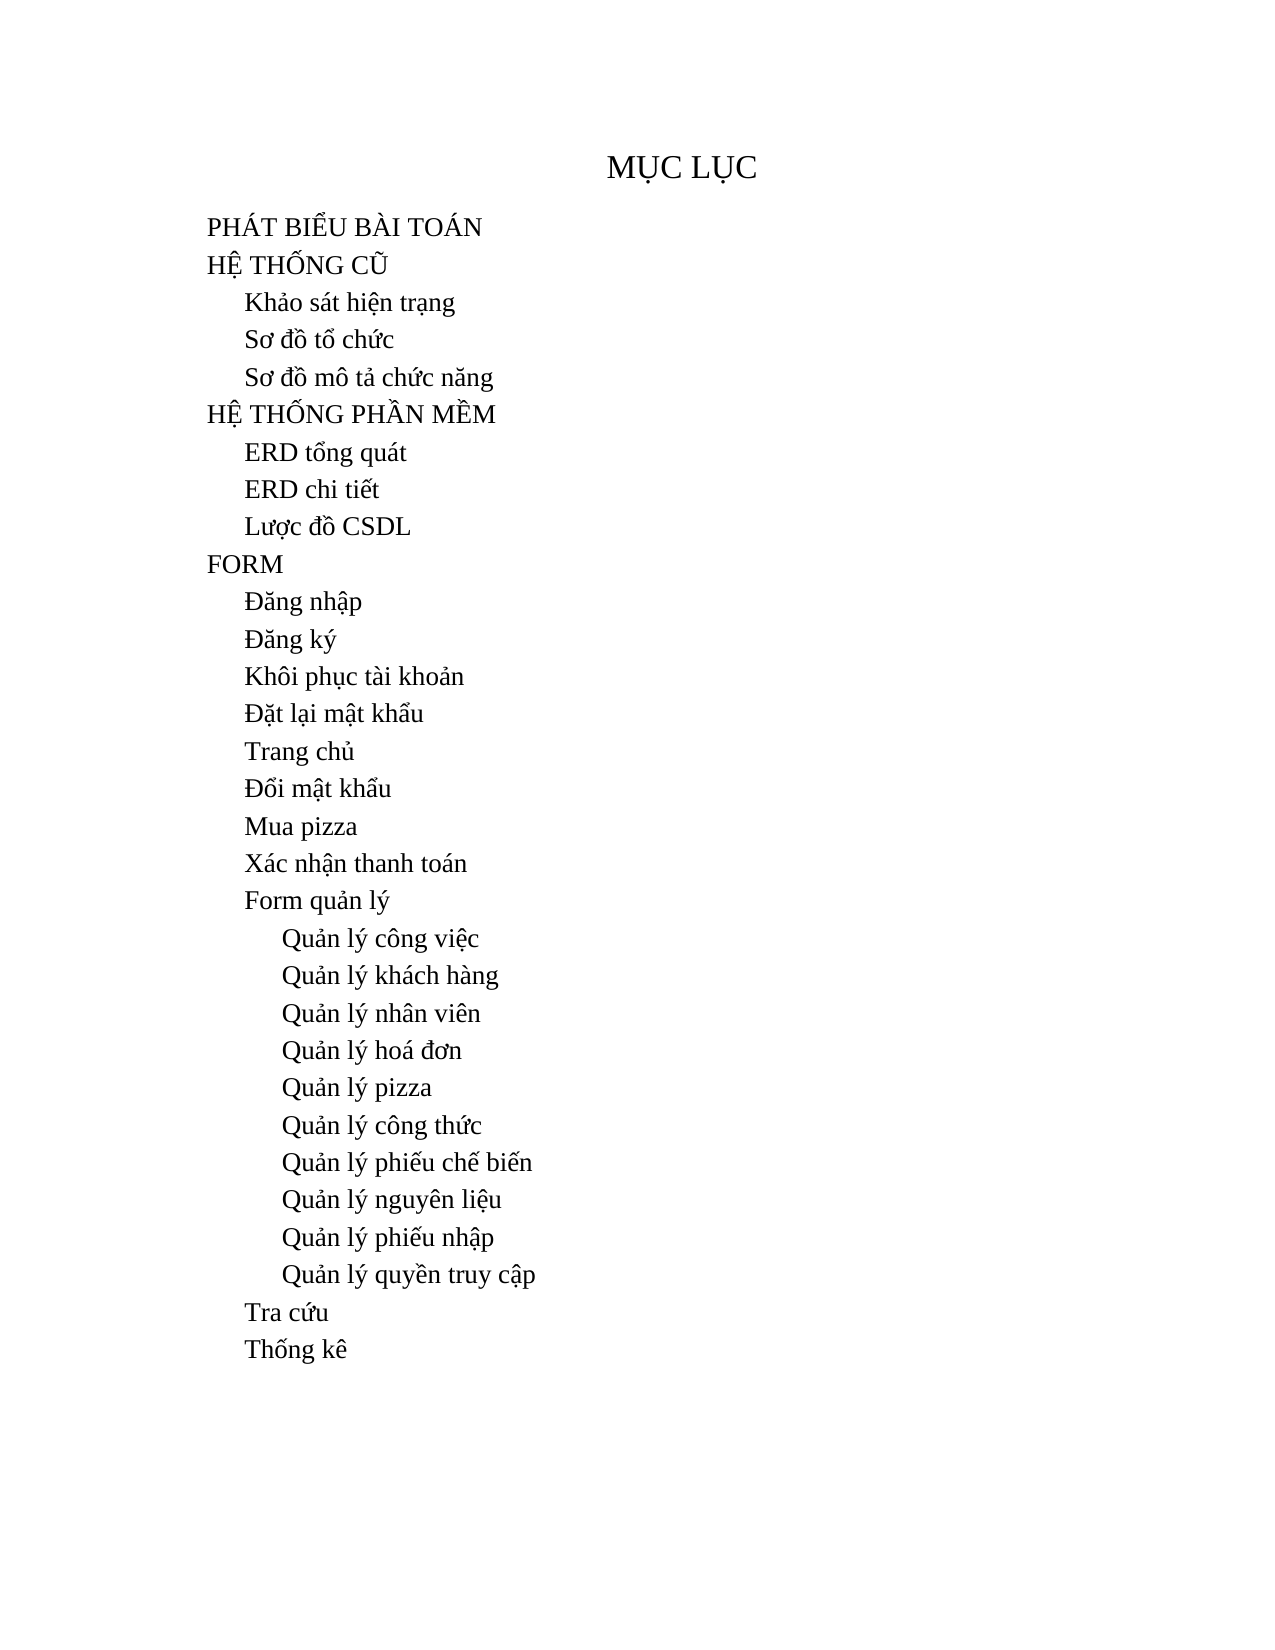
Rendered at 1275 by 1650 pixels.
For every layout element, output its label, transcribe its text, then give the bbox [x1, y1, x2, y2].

text MỤC LỤC [207, 148, 1157, 186]
